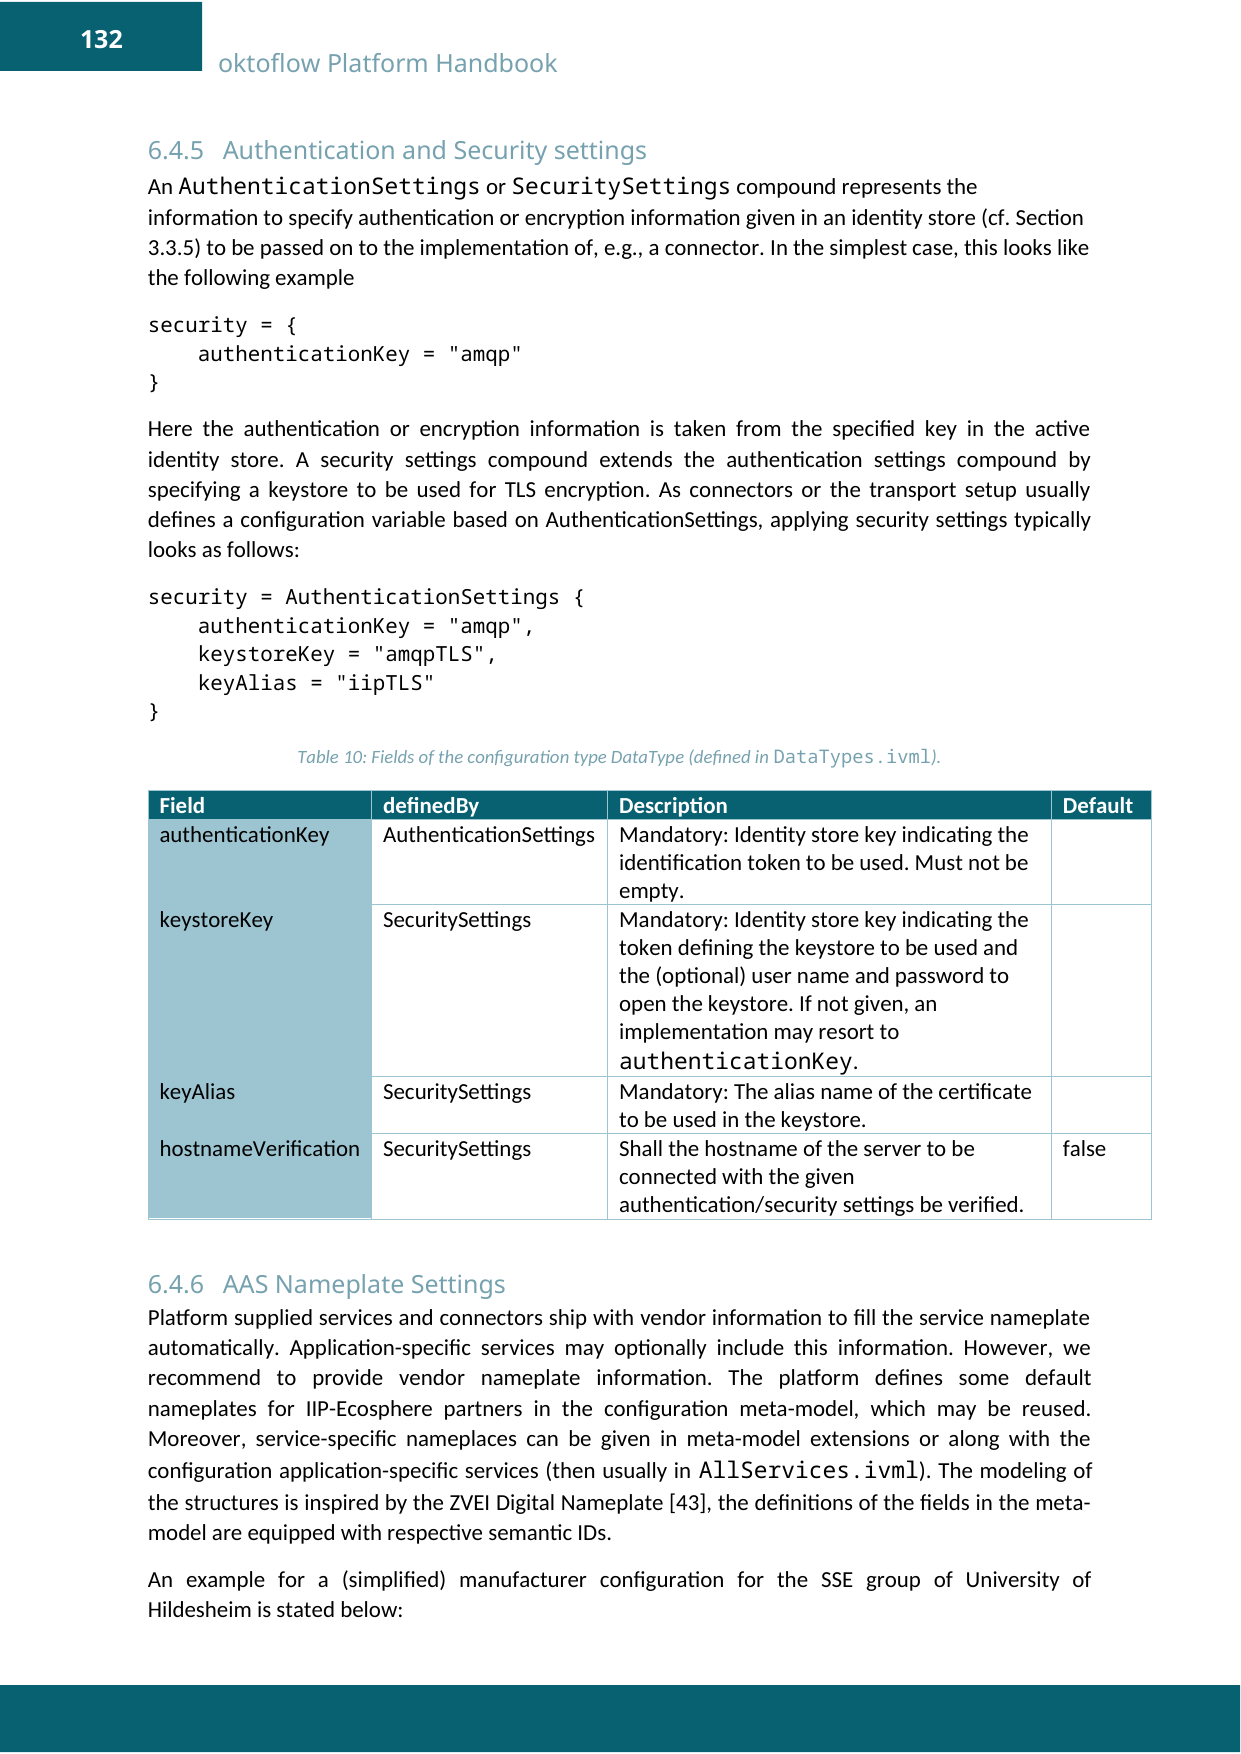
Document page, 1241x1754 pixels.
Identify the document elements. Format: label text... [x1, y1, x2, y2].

table_cell Mandatory: Identity store key indicating the token defining the keystore to be used and the (optional) user name and password to open the keystore. If not given, an implementation may resort to authenticationKey. [608, 905, 1051, 1076]
table_header Description [608, 791, 1051, 819]
text security = { [148, 310, 1093, 339]
table_cell SecuritySettings [372, 905, 607, 1076]
table_cell keyAlias [149, 1077, 371, 1133]
text An example for a (simplified) manufacturer configuration for the SSE group of University of Hildesheim is stated below: [148, 1565, 1093, 1623]
table_cell Mandatory: Identity store key indicating the identification token to be used. Must not be empty. [608, 820, 1051, 904]
text authenticationKey = "amqp", [148, 611, 1093, 639]
text } [148, 367, 1093, 396]
text keystoreKey = "amqpTLS", [148, 639, 1093, 668]
table_cell [1052, 905, 1151, 1076]
table_cell authenticationKey [149, 820, 371, 904]
text security = AuthenticationSettings { [148, 582, 1093, 611]
table_cell Mandatory: The alias name of the certificate to be used in the keystore. [608, 1077, 1051, 1133]
table_cell SecuritySettings [372, 1134, 607, 1218]
table_cell AuthenticationSettings [372, 820, 607, 904]
table_cell false [1052, 1134, 1151, 1218]
text authenticationKey = "amqp" [148, 339, 1093, 367]
table_header Field [149, 791, 371, 819]
table_cell Shall the hostname of the server to be connected with the given authentication/security settings be verified. [608, 1134, 1051, 1218]
table_header Default [1052, 791, 1151, 819]
text Here the authentication or encryption information is taken from the specified key in the active identity store. A security settings compound extends the authentication settings compound by specifying a keystore to be used for TLS encryption. As connectors or the transport setup usually defines a configuration variable based on AuthenticationSettings, applying security settings typically looks as follows: [148, 414, 1093, 563]
table_cell keystoreKey [149, 905, 371, 1076]
text } [148, 696, 1093, 724]
table_cell [1052, 1077, 1151, 1133]
table_cell hostnameVerification [149, 1134, 371, 1218]
table_header definedBy [372, 791, 607, 819]
text Platform supplied services and connectors ship with vendor information to fill the service nameplate automatically. Application-specific services may optionally include this information. However, we recommend to provide vendor nameplate information. The platform defines some default nameplates for IIP-Ecosphere partners in the configuration meta-model, which may be reused. Moreover, service-specific nameplaces can be given in meta-model extensions or along with the configuration application-specific services (then usually in AllServices.ivml). The modeling of the structures is inspired by the ZVEI Digital Nameplate [43], the definitions of the fields in the meta-model are equipped with respective semantic IDs. [148, 1303, 1093, 1546]
subtitle Authentication and Security settings [148, 133, 1093, 167]
table_cell [1052, 820, 1151, 904]
text Table 10: Fields of the configuration type DataType (defined in DataTypes.ivml). [148, 743, 1093, 769]
subtitle AAS Nameplate Settings [148, 1266, 1093, 1300]
table_cell SecuritySettings [372, 1077, 607, 1133]
text keyAlias = "iipTLS" [148, 668, 1093, 696]
text An AuthenticationSettings or SecuritySettings compound represents the information to specify authentication or encryption information given in an identity store (cf. Section 3.3.5) to be passed on to the implementation of, e.g., a connector. In the simplest case, this looks like the following example [148, 170, 1093, 292]
